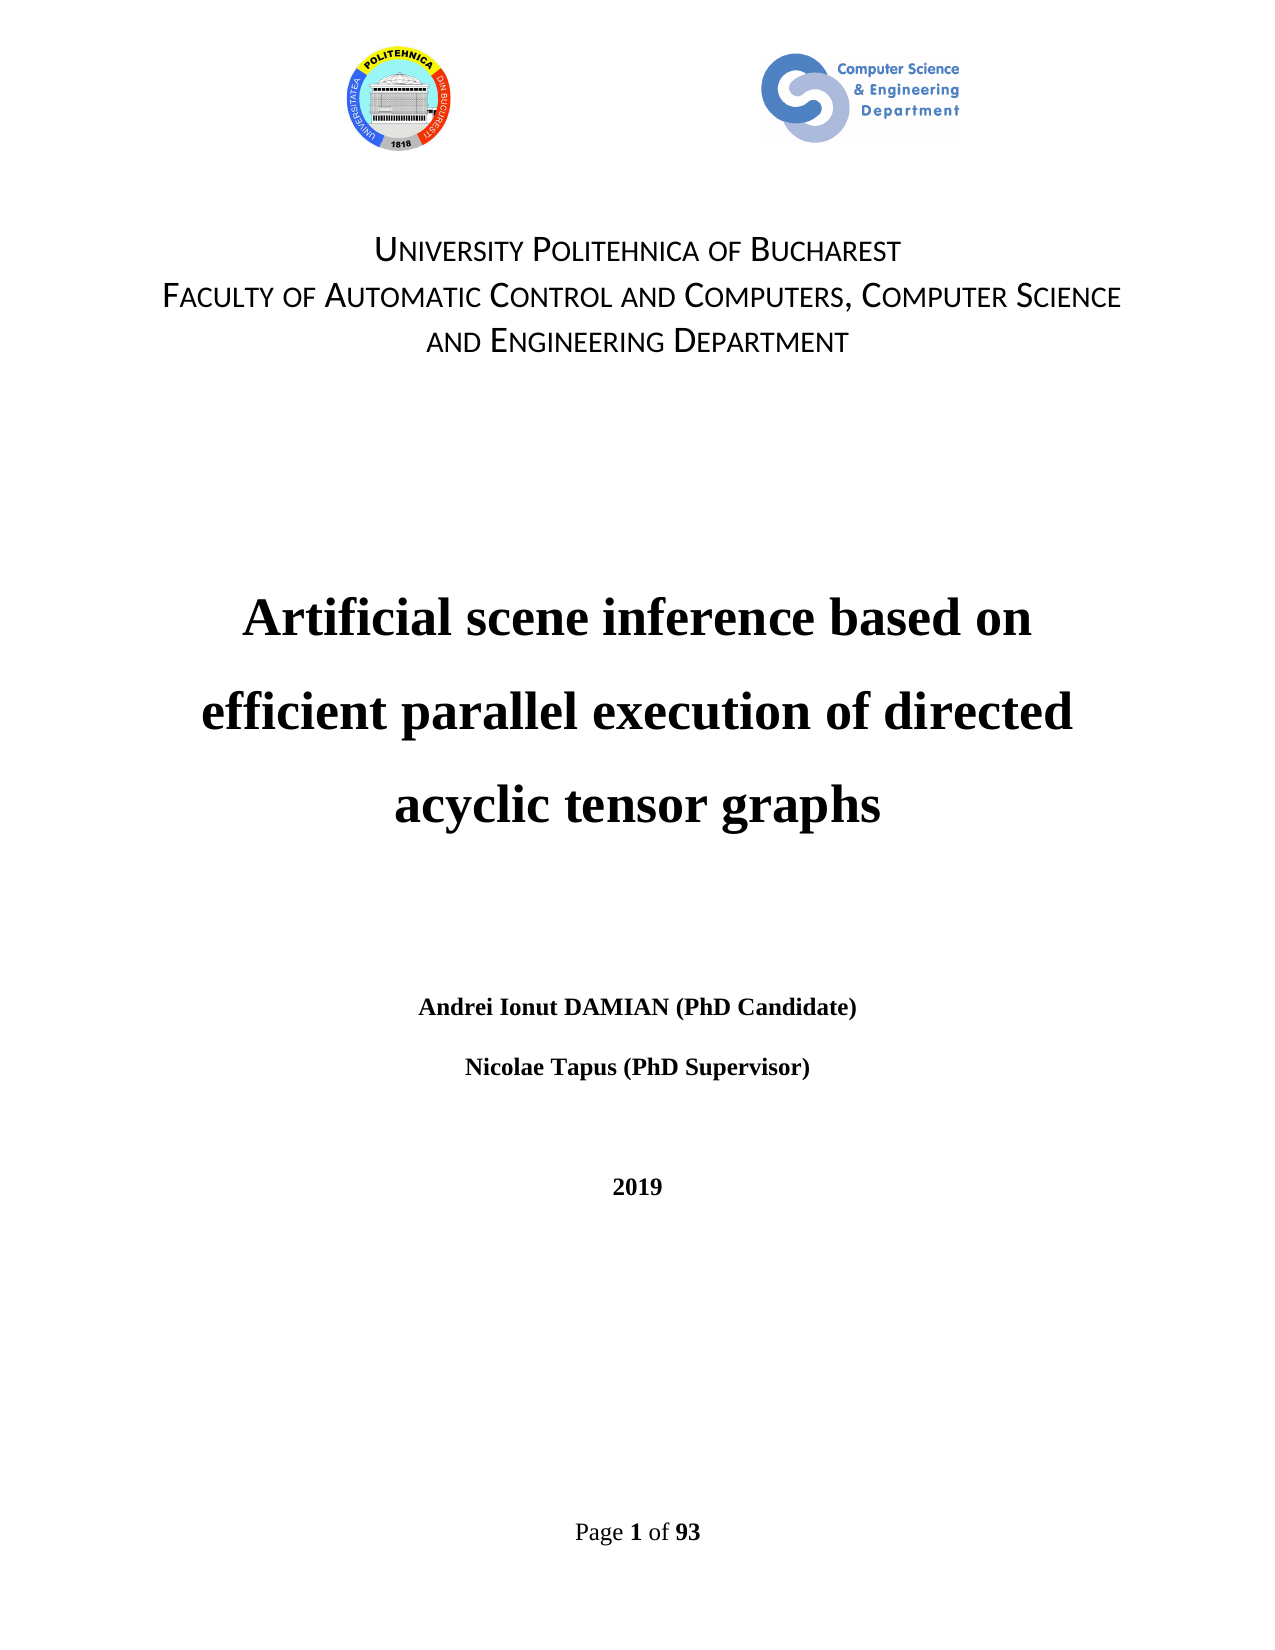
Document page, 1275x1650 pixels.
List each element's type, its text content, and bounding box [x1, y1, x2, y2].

picture [760, 53, 963, 144]
text Nicolae Tapus (PhD Supervisor) [150, 1052, 1125, 1081]
text University Politehnica of Bucharest [150, 225, 1125, 271]
picture [346, 46, 451, 151]
text Artificial scene inference based on efficient parallel execution of directed acyclic tensor graphs [150, 585, 1125, 834]
text Andrei Ionut DAMIAN (PhD Candidate) [150, 992, 1125, 1021]
text 2019 [150, 1172, 1125, 1200]
text Faculty of Automatic Control and Computers, Computer Science and Engineering Department [150, 271, 1125, 362]
